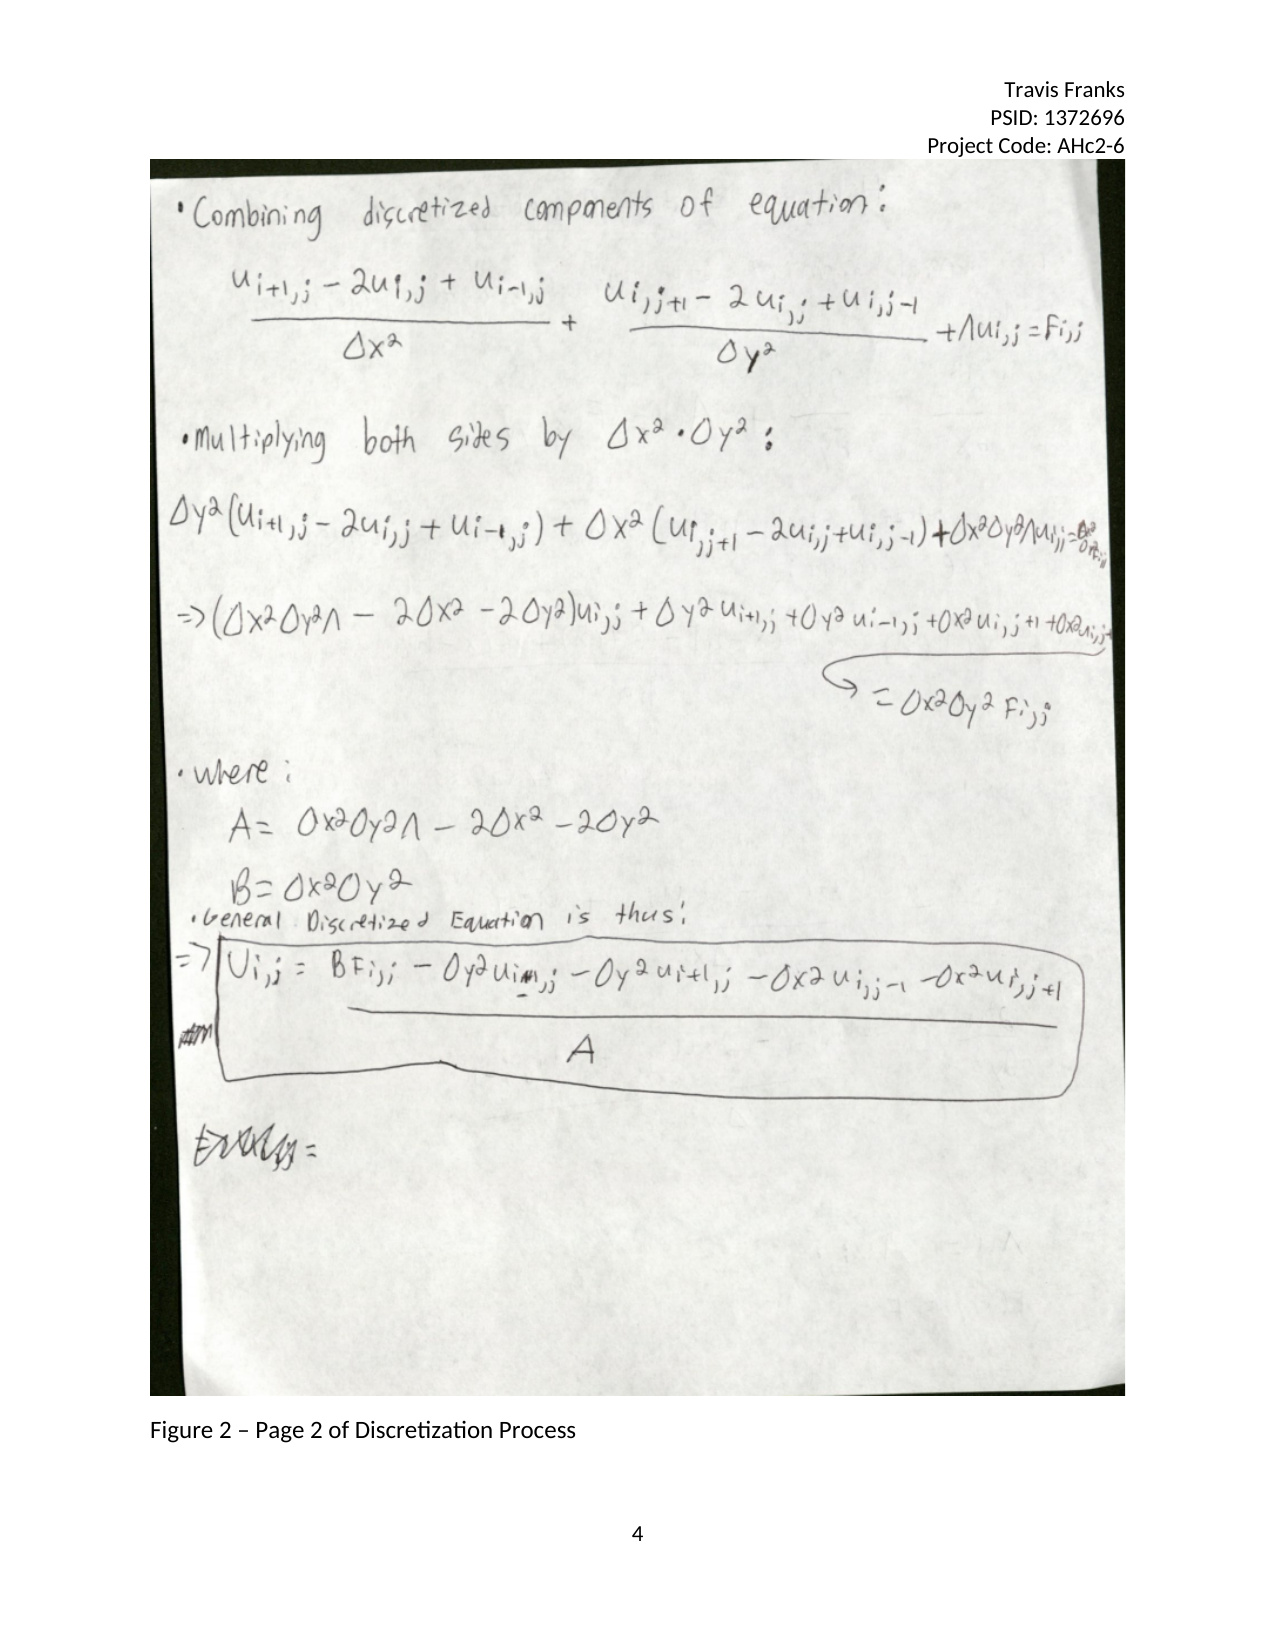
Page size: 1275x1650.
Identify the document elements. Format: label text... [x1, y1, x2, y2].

text Figure 2 – Page 2 of Discretization Process [150, 1414, 1125, 1445]
picture [150, 159, 1125, 1396]
